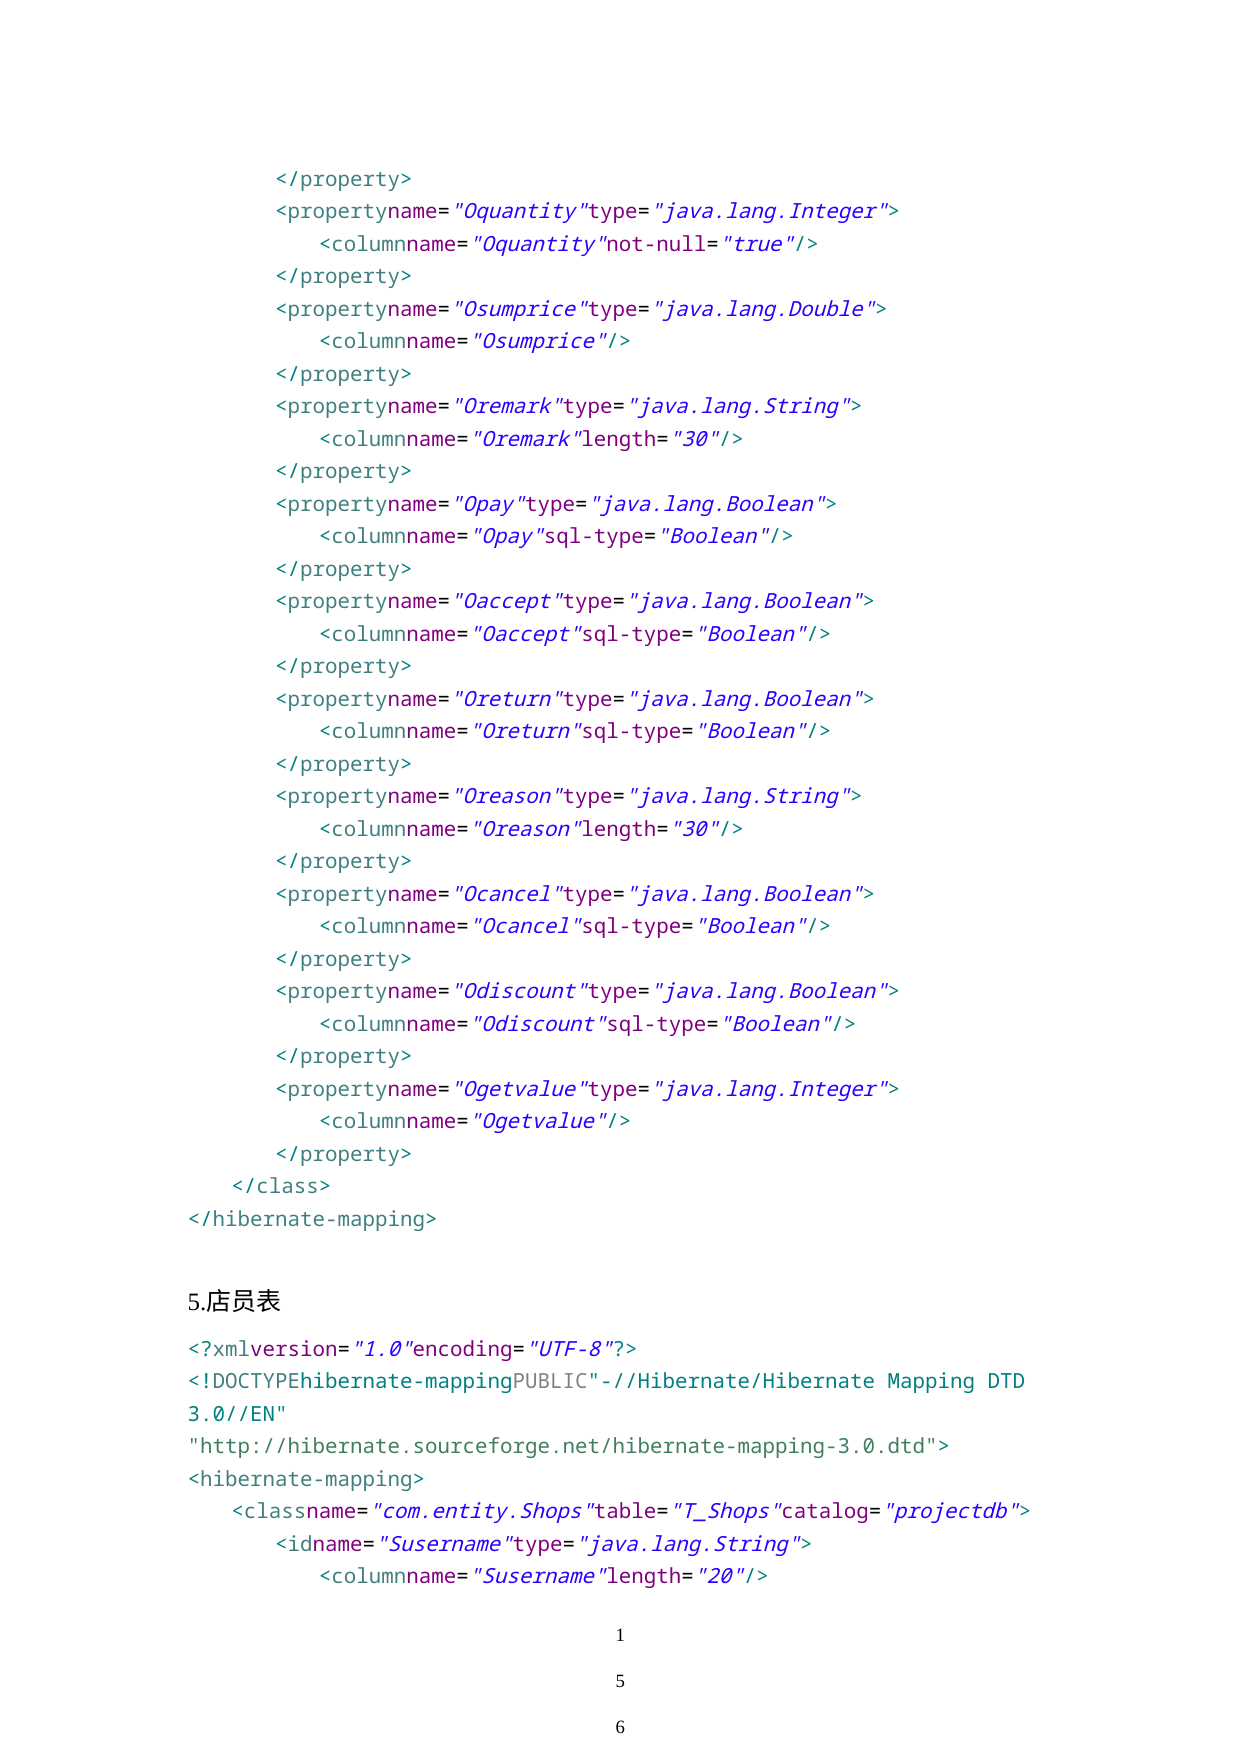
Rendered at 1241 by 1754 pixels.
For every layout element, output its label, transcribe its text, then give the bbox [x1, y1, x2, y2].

text <!DOCTYPEhibernate-mappingPUBLIC"-//Hibernate/Hibernate Mapping DTD 3.0//EN" [187, 1364, 1053, 1429]
text <columnname="Susername"length="20"/> [187, 1559, 1053, 1592]
text <columnname="Oremark"length="30"/> [187, 422, 1053, 454]
text <columnname="Oquantity"not-null="true"/> [187, 227, 1053, 259]
text <columnname="Odiscount"sql-type="Boolean"/> [187, 1007, 1053, 1039]
text <classname="com.entity.Shops"table="T_Shops"catalog="projectdb"> [187, 1494, 1053, 1527]
text </property> [187, 747, 1053, 779]
text </property> [187, 259, 1053, 292]
text <columnname="Osumprice"/> [187, 324, 1053, 357]
text "http://hibernate.sourceforge.net/hibernate-mapping-3.0.dtd"> [187, 1429, 1053, 1462]
text <hibernate-mapping> [187, 1462, 1053, 1494]
text </property> [187, 454, 1053, 487]
text <columnname="Oreturn"sql-type="Boolean"/> [187, 714, 1053, 747]
text <propertyname="Oremark"type="java.lang.String"> [187, 389, 1053, 422]
text <columnname="Ocancel"sql-type="Boolean"/> [187, 909, 1053, 942]
text </hibernate-mapping> [187, 1202, 1053, 1234]
text <propertyname="Oaccept"type="java.lang.Boolean"> [187, 584, 1053, 617]
text </property> [187, 357, 1053, 389]
text <columnname="Opay"sql-type="Boolean"/> [187, 519, 1053, 552]
text </property> [187, 942, 1053, 974]
text </property> [187, 1137, 1053, 1169]
text </property> [187, 844, 1053, 877]
text <columnname="Ogetvalue"/> [187, 1104, 1053, 1137]
text <columnname="Oaccept"sql-type="Boolean"/> [187, 617, 1053, 649]
text </property> [187, 552, 1053, 584]
text 5.店员表 [187, 1267, 1053, 1332]
text <?xmlversion="1.0"encoding="UTF-8"?> [187, 1332, 1053, 1364]
text </property> [187, 162, 1053, 194]
text </property> [187, 1039, 1053, 1072]
text <propertyname="Opay"type="java.lang.Boolean"> [187, 487, 1053, 519]
text <propertyname="Odiscount"type="java.lang.Boolean"> [187, 974, 1053, 1007]
text <propertyname="Oquantity"type="java.lang.Integer"> [187, 194, 1053, 227]
text </property> [187, 649, 1053, 682]
text <propertyname="Osumprice"type="java.lang.Double"> [187, 292, 1053, 324]
text <propertyname="Ogetvalue"type="java.lang.Integer"> [187, 1072, 1053, 1104]
text <propertyname="Ocancel"type="java.lang.Boolean"> [187, 877, 1053, 909]
text <propertyname="Oreason"type="java.lang.String"> [187, 779, 1053, 812]
text <idname="Susername"type="java.lang.String"> [187, 1527, 1053, 1559]
text <propertyname="Oreturn"type="java.lang.Boolean"> [187, 682, 1053, 714]
text </class> [187, 1169, 1053, 1202]
text <columnname="Oreason"length="30"/> [187, 812, 1053, 844]
